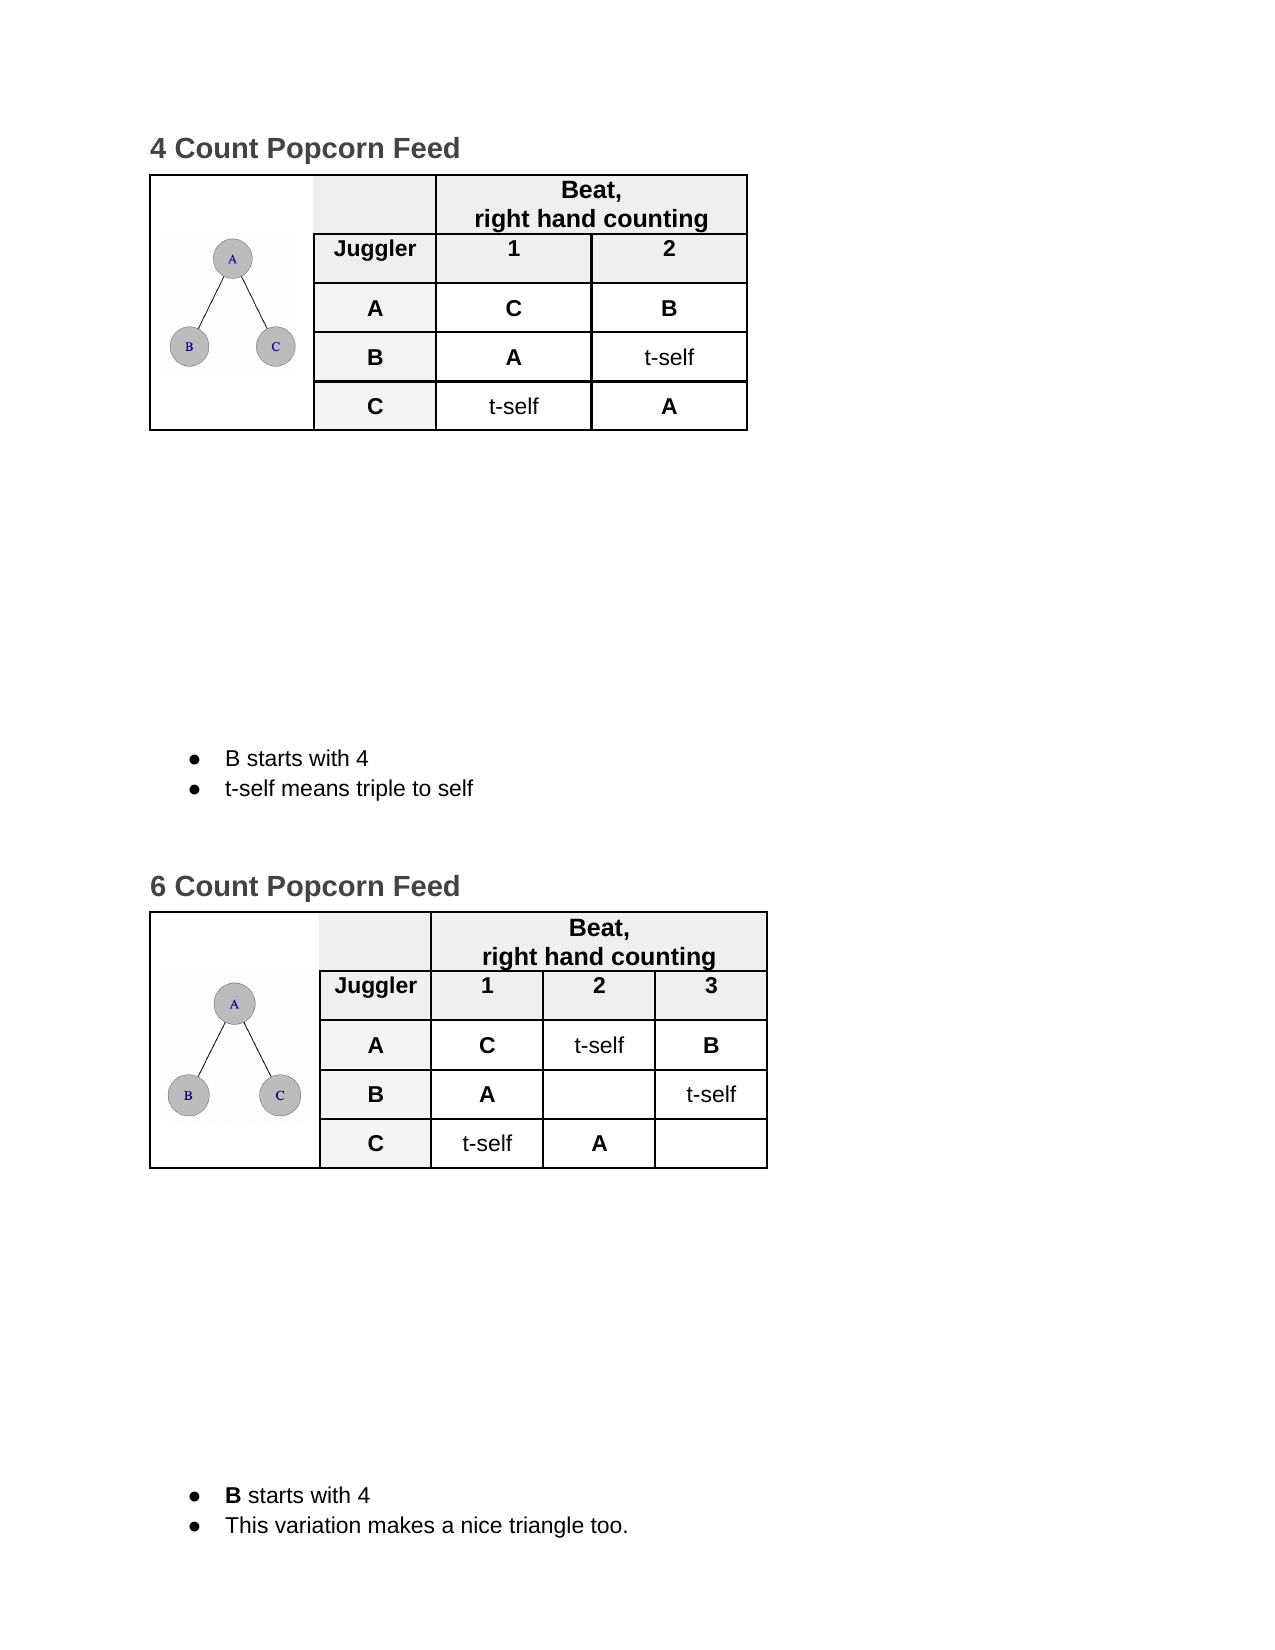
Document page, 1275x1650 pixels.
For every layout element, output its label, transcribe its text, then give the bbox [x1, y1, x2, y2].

picture [161, 970, 311, 1125]
table_cell C [437, 284, 590, 331]
table_cell t-self [544, 1021, 654, 1068]
list B starts with 4 [187, 745, 1125, 771]
table_cell A [432, 1071, 542, 1117]
table_cell [656, 1120, 766, 1167]
table_cell A [321, 1021, 430, 1068]
list t-self means triple to self [187, 775, 1125, 801]
list B starts with 4 [187, 1482, 1125, 1508]
subtitle 4 Count Popcorn Feed [150, 132, 1125, 165]
table_cell A [593, 383, 746, 429]
picture [161, 230, 298, 376]
table_cell t-self [656, 1071, 766, 1117]
table_cell 2 [544, 972, 654, 1019]
table_cell t-self [432, 1120, 542, 1167]
table_cell t-self [437, 383, 590, 429]
table_header [315, 176, 435, 233]
list This variation makes a nice triangle too. [187, 1512, 1125, 1538]
table_cell t-self [593, 333, 746, 380]
table_cell Juggler [315, 235, 435, 282]
table_cell C [432, 1021, 542, 1068]
table_header [151, 176, 313, 429]
table_cell B [656, 1021, 766, 1068]
table_cell 2 [593, 235, 746, 282]
table_header [321, 913, 430, 970]
table_header [151, 913, 319, 1167]
subtitle 6 Count Popcorn Feed [150, 869, 1125, 902]
table_cell [544, 1071, 654, 1117]
table_cell 1 [437, 235, 590, 282]
table_cell B [321, 1071, 430, 1117]
table_cell C [315, 383, 435, 429]
table_cell 3 [656, 972, 766, 1019]
table_header Beat, right hand counting [437, 176, 746, 233]
table_header Beat, right hand counting [432, 913, 766, 970]
table_cell 1 [432, 972, 542, 1019]
table_cell A [544, 1120, 654, 1167]
table_cell C [321, 1120, 430, 1167]
table_cell B [593, 284, 746, 331]
table_cell A [315, 284, 435, 331]
table_cell Juggler [321, 972, 430, 1019]
table_cell A [437, 333, 590, 380]
table_cell B [315, 333, 435, 380]
